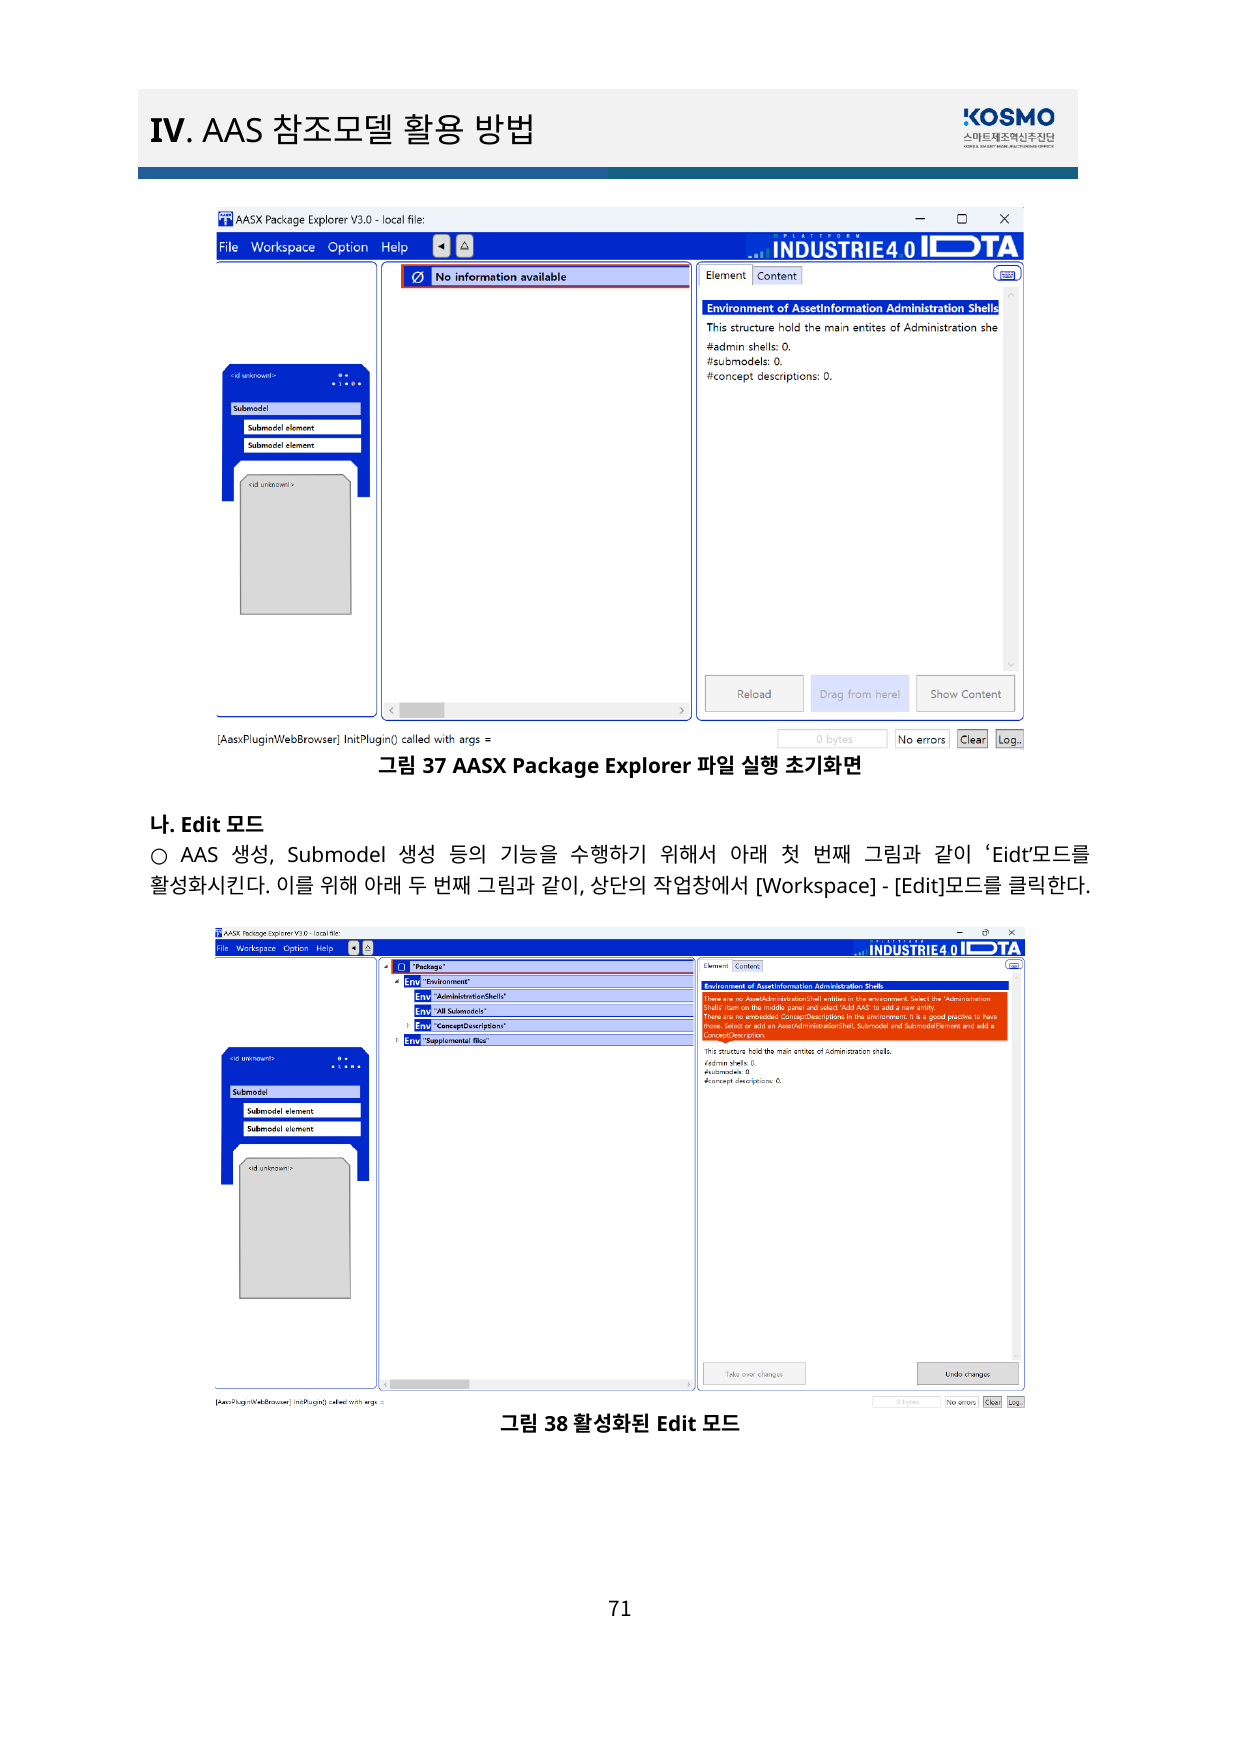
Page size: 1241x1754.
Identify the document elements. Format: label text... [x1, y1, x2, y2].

text 나. Edit 모드 [150, 808, 1090, 839]
text ○ AAS 생성, Submodel 생성 등의 기능을 수행하기 위해서 아래 첫 번째 그림과 같이 ‘Eidt’모드를 활성화시킨다. 이를 위해 아래 두 번째 그림과 같이, 상단의 작업창에서 [Workspace] - [Edit]모드를 클릭한다. [150, 839, 1090, 899]
picture [216, 207, 1024, 750]
text 그림 37 AASX Package Explorer 파일 실행 초기화면 [150, 750, 1090, 780]
picture [215, 927, 1025, 1408]
text 그림 38 활성화된 Edit 모드 [150, 1407, 1090, 1438]
picture [963, 108, 1055, 148]
